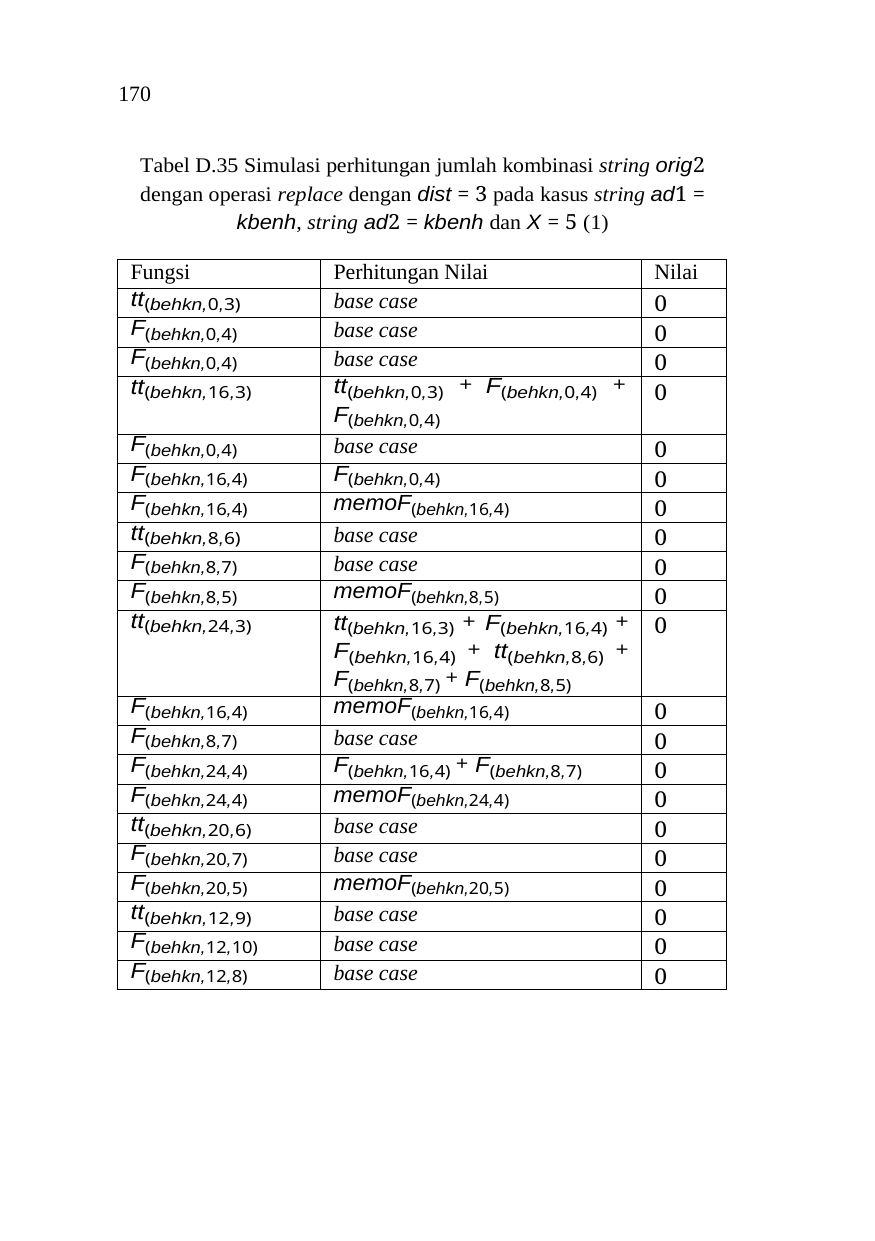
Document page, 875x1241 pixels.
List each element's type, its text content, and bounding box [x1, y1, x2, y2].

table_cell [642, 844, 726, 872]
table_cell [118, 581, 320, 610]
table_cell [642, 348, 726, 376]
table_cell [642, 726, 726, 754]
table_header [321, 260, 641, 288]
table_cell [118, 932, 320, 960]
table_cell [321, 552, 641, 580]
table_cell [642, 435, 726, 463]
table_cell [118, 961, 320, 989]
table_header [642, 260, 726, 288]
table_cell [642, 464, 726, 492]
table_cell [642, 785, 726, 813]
text Tabel D.35 Simulasi perhitungan jumlah kombinasi string orig2 dengan operasi replace dengan dist = 3 pada kasus string ad1 = kbenh, string ad2 = kbenh dan X = 5 (1) [109, 151, 736, 236]
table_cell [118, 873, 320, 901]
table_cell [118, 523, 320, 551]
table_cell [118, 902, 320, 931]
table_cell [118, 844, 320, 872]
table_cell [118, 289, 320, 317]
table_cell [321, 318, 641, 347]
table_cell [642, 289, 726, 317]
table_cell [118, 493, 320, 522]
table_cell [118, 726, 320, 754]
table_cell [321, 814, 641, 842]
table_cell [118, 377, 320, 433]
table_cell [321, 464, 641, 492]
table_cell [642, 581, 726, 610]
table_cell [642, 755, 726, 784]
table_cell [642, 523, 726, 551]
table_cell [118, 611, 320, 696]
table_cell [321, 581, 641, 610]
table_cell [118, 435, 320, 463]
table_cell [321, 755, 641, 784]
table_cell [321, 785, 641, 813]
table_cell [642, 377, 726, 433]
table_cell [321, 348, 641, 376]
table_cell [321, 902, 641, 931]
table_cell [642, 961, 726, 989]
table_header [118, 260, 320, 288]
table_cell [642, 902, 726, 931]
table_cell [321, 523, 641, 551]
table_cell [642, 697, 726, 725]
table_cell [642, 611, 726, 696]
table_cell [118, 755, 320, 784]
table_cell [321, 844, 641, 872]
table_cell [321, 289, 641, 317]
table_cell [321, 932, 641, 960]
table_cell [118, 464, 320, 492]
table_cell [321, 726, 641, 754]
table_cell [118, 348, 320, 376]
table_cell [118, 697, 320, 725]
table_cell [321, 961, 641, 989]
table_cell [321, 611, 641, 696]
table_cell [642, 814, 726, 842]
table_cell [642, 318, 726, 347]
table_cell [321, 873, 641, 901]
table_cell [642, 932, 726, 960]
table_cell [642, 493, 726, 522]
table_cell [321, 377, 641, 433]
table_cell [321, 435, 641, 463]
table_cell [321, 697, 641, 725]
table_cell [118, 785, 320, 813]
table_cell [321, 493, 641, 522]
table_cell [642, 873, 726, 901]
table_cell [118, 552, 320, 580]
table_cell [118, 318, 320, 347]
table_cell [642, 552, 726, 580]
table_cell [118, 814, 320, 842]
